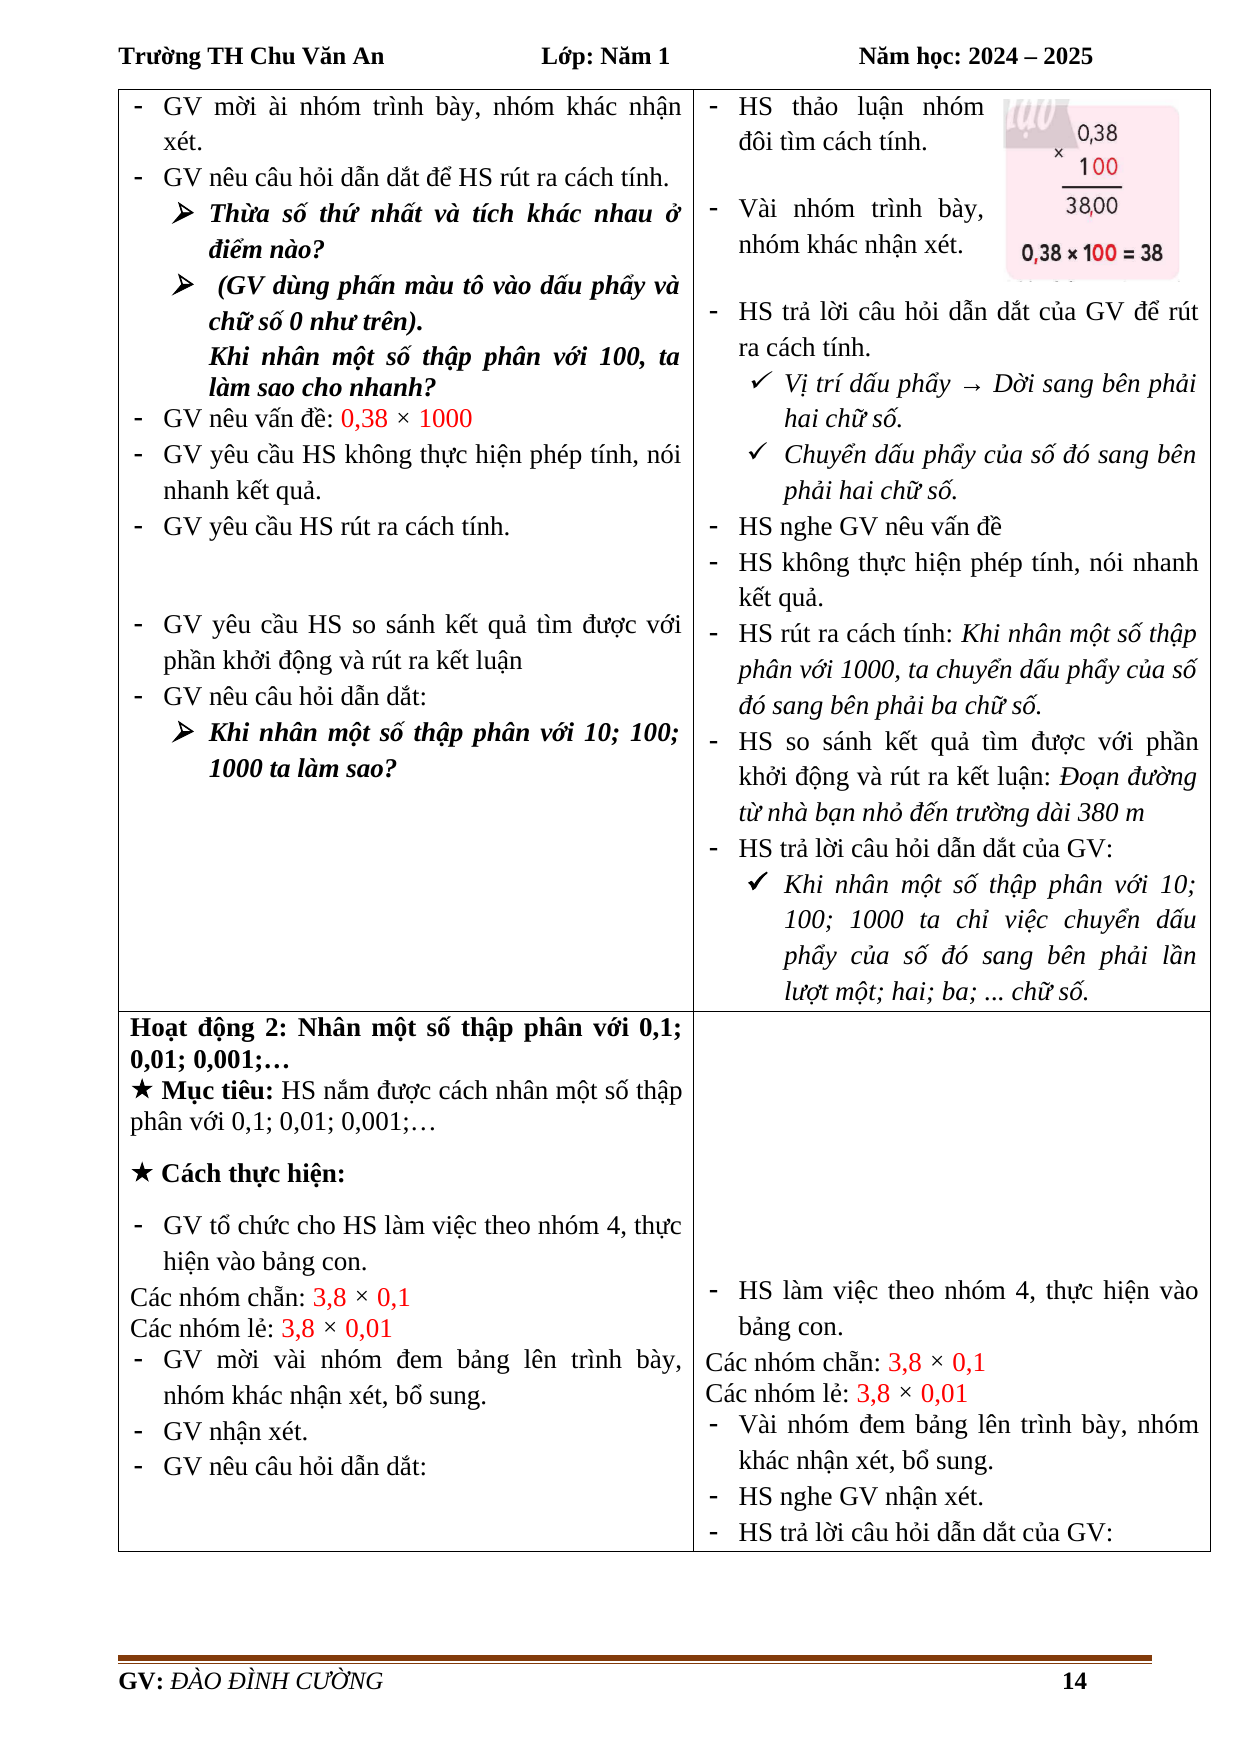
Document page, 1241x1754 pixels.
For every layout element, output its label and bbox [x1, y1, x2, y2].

picture [1003, 99, 1180, 282]
table_cell [119, 90, 693, 1011]
table_cell [694, 90, 1210, 1011]
table_cell [694, 1012, 1210, 1551]
table_cell [119, 1012, 693, 1551]
